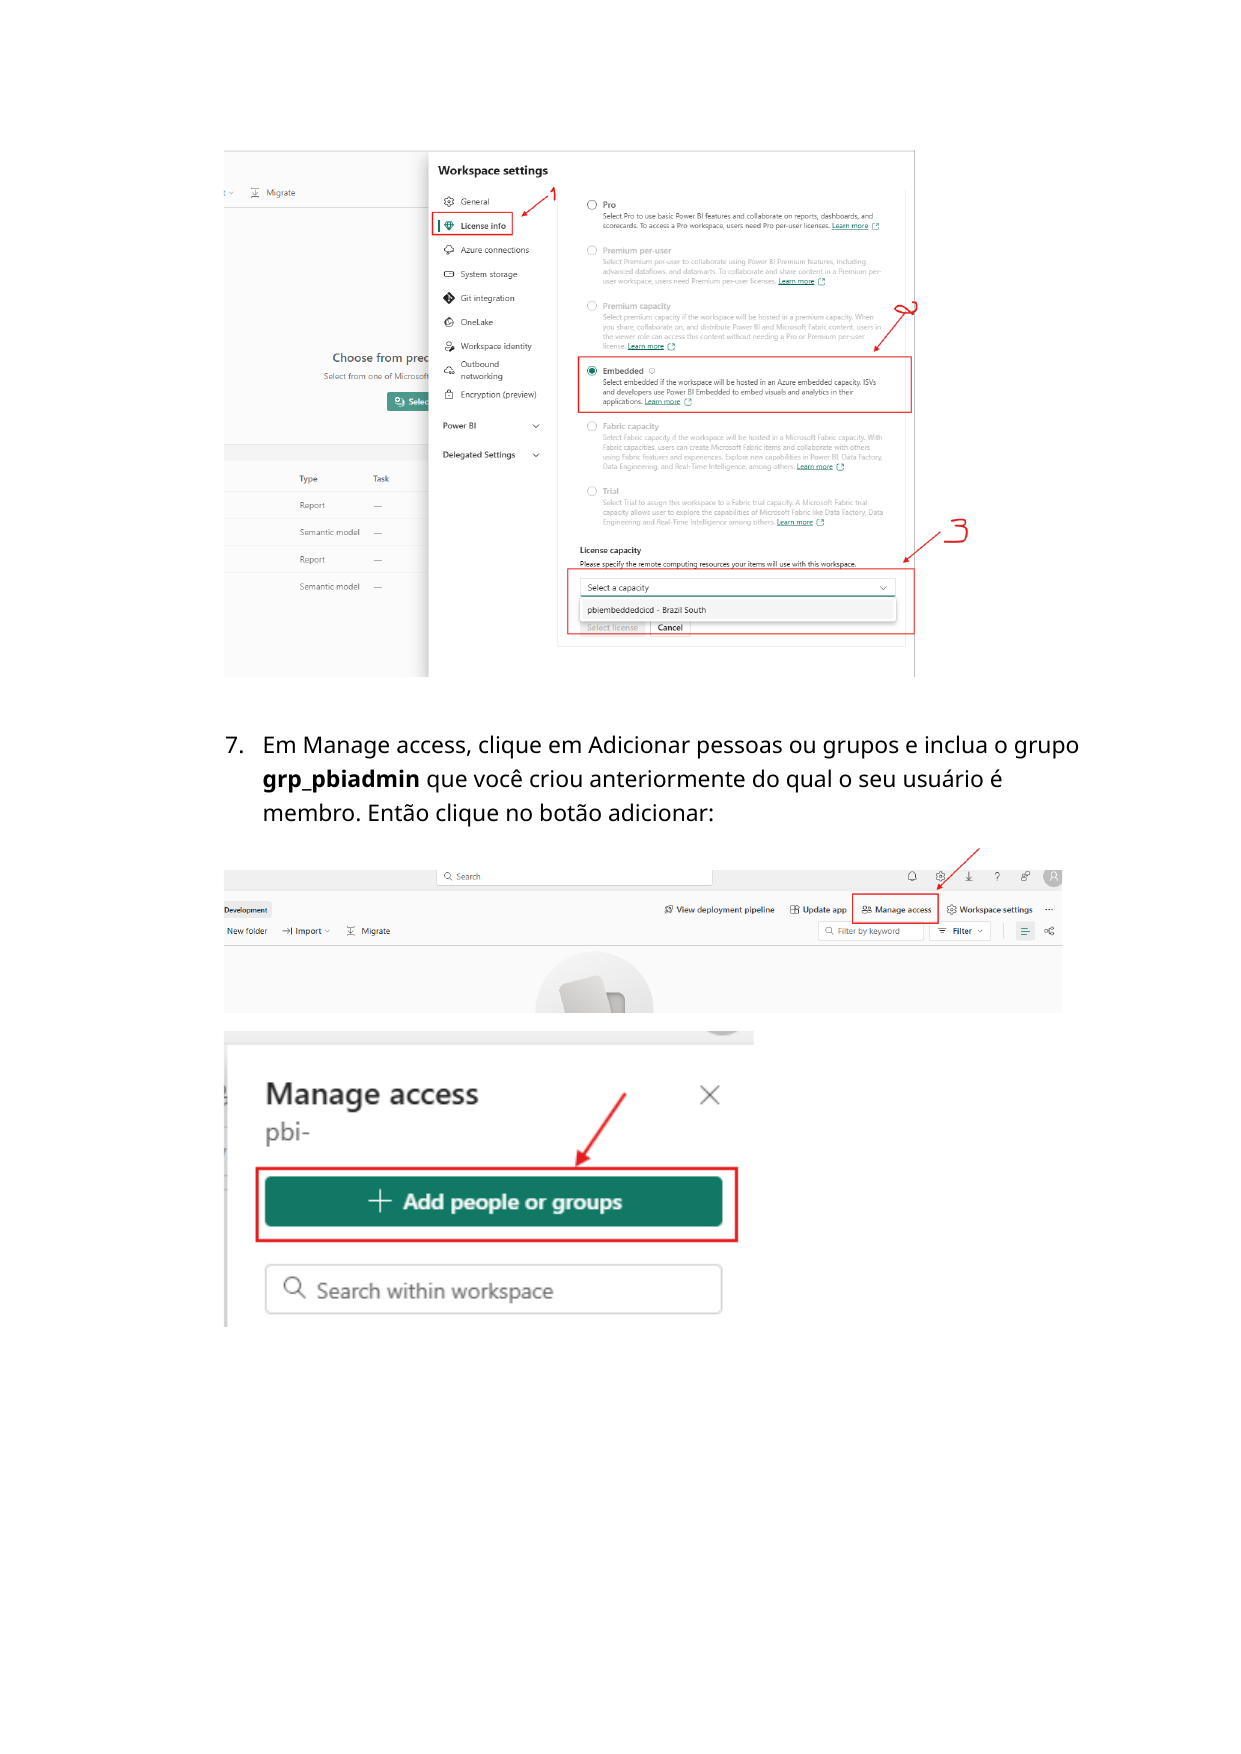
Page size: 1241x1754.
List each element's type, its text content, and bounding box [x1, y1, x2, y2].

picture [223, 847, 1063, 1013]
list Em Manage access, clique em Adicionar pessoas ou grupos e inclua o grupo grp_pbiadmin que você criou anteriormente do qual o seu usuário é membro. Então clique no botão adicionar: [225, 729, 1090, 828]
picture [223, 150, 969, 677]
picture [223, 1031, 754, 1327]
